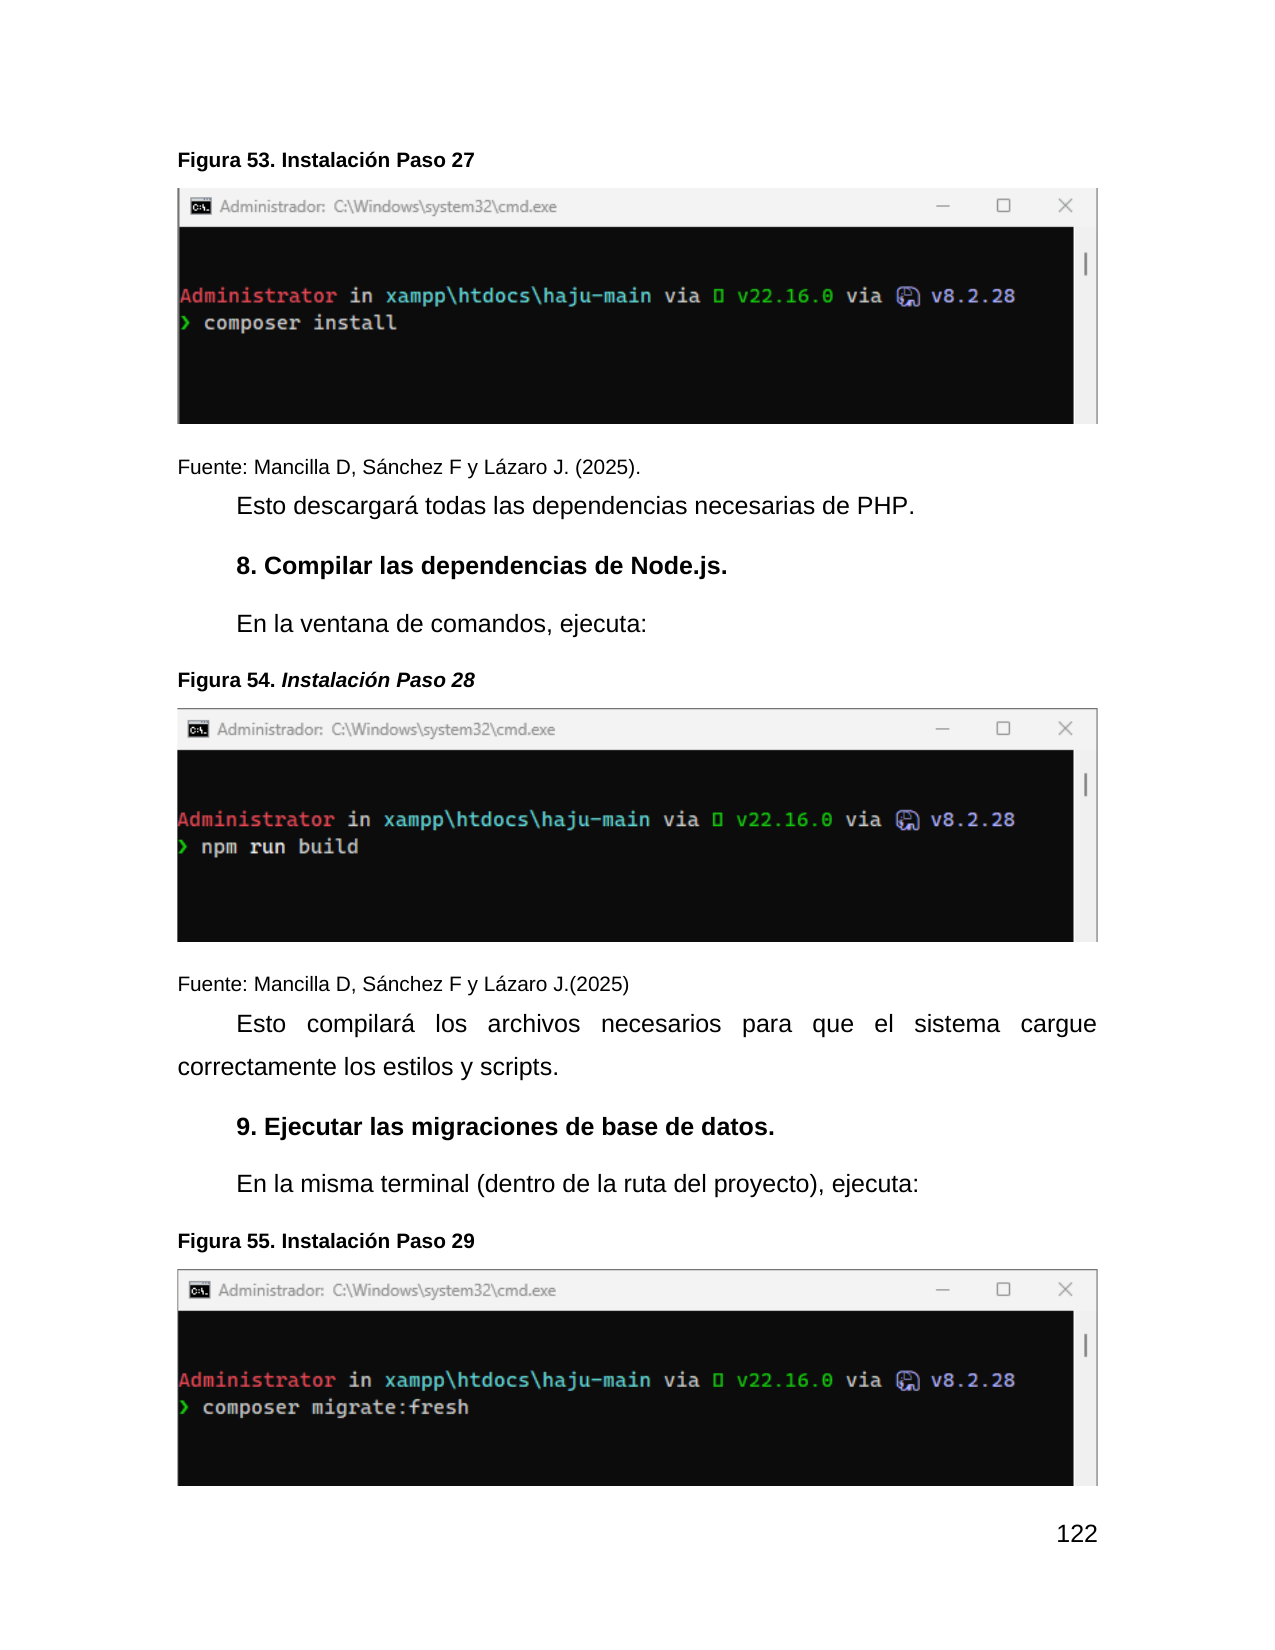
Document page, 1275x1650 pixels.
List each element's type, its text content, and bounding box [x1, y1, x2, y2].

subtitle 8. Compilar las dependencias de Node.js. [236, 551, 1098, 580]
picture [177, 188, 1098, 424]
text Fuente: Mancilla D, Sánchez F y Lázaro J. (2025). [177, 455, 1098, 479]
text Esto descargará todas las dependencias necesarias de PHP. [177, 491, 1098, 520]
text Figura 53. Instalación Paso 27 [177, 148, 1098, 172]
text Figura 54. Instalación Paso 28 [177, 668, 1098, 692]
picture [177, 1269, 1098, 1486]
text Fuente: Mancilla D, Sánchez F y Lázaro J.(2025) [177, 972, 1098, 996]
subtitle 9. Ejecutar las migraciones de base de datos. [236, 1112, 1098, 1140]
text En la ventana de comandos, ejecuta: [177, 608, 1098, 637]
text Figura 55. Instalación Paso 29 [177, 1229, 1098, 1253]
picture [177, 708, 1098, 942]
text En la misma terminal (dentro de la ruta del proyecto), ejecuta: [177, 1169, 1098, 1198]
text Esto compilará los archivos necesarios para que el sistema cargue correctamente los estilos y scripts. [177, 1009, 1098, 1081]
